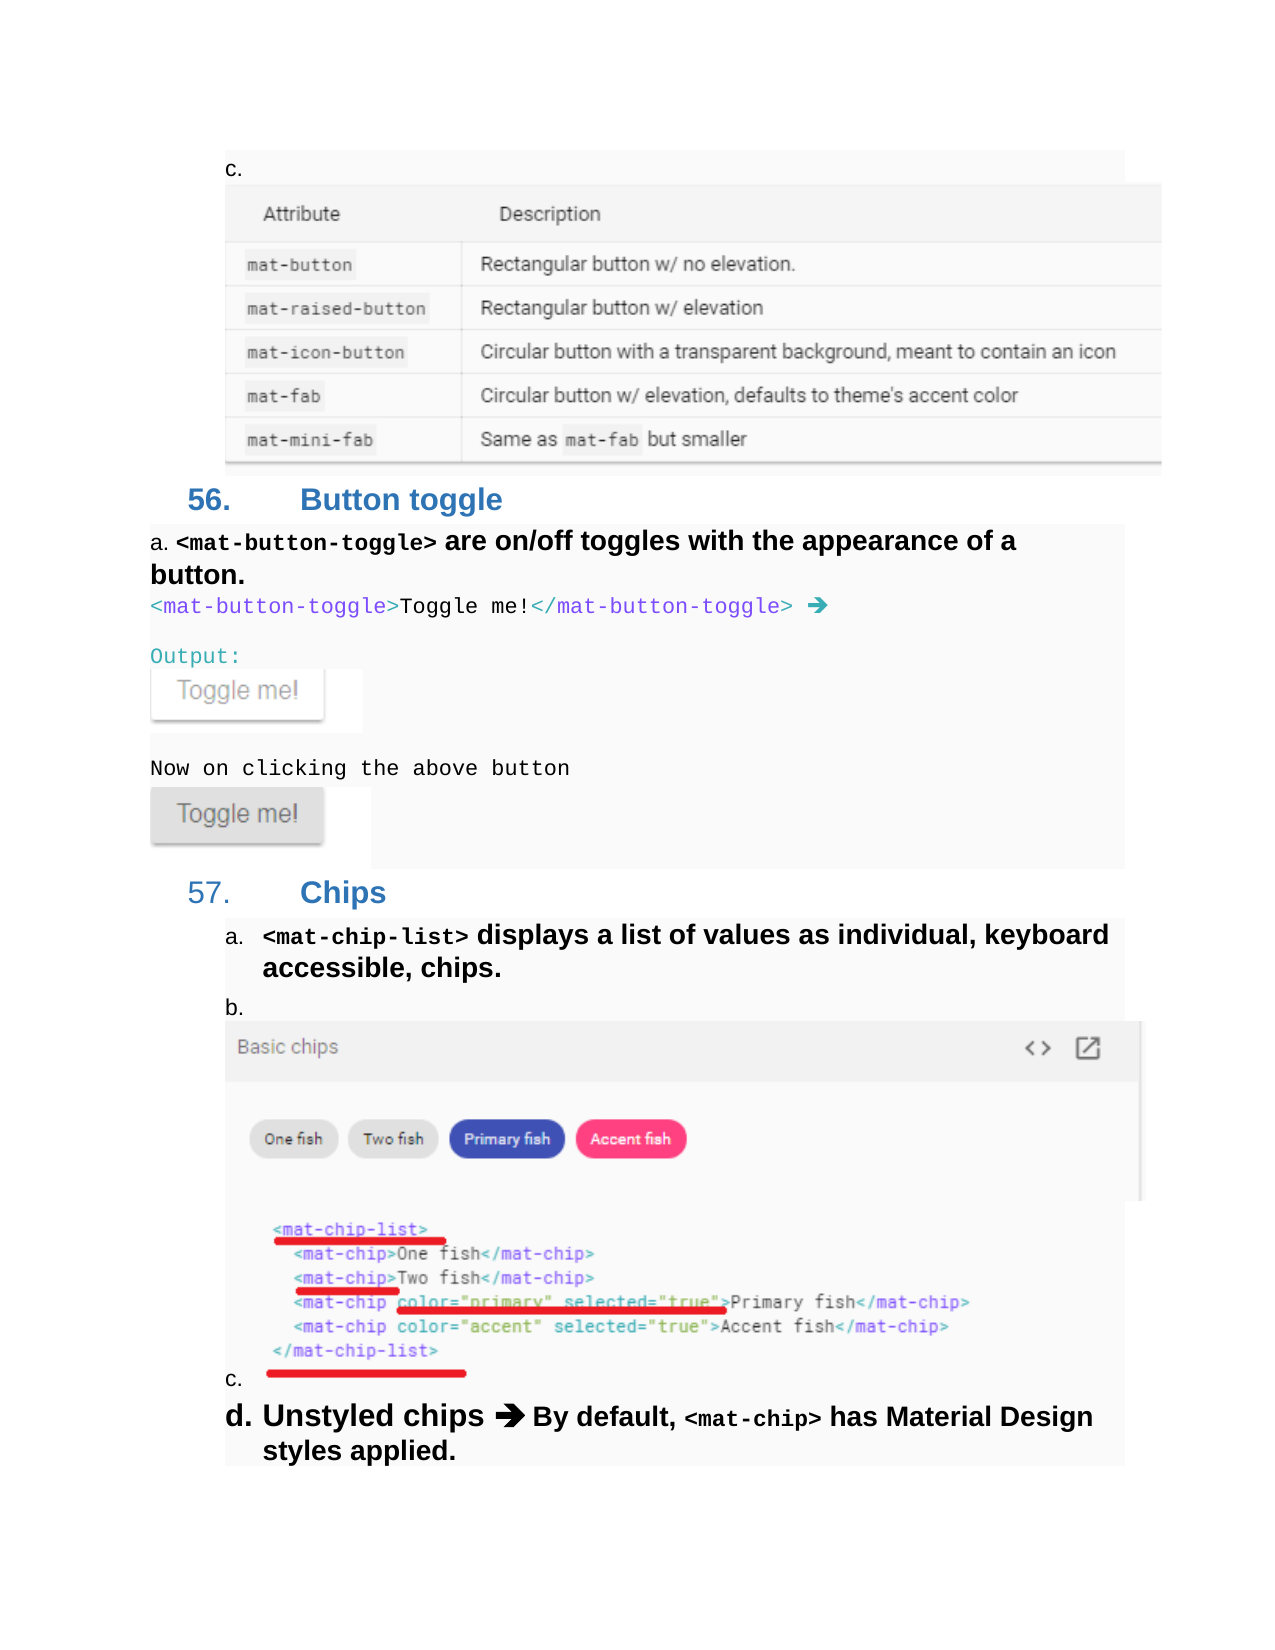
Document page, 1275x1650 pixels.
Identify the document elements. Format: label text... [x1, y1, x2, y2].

subtitle Chips [187, 874, 1125, 910]
subtitle Button toggle [187, 481, 1125, 516]
picture [150, 669, 363, 733]
picture [150, 787, 372, 869]
picture [225, 182, 1162, 476]
subtitle Unstyled chips By default, <mat-chip> has Material Design styles applied. [225, 1397, 1125, 1466]
text <mat-button-toggle>Toggle me!</mat-button-toggle> [150, 595, 1125, 620]
subtitle a. <mat-button-toggle> are on/off toggles with the appearance of a button. [150, 524, 1125, 590]
text Output: [150, 645, 1125, 669]
picture [225, 1021, 1146, 1201]
subtitle <mat-chip-list> displays a list of values as individual, keyboard accessible, chips. [225, 918, 1125, 984]
picture [262, 1206, 1028, 1386]
text Now on clicking the above button [150, 757, 1125, 782]
